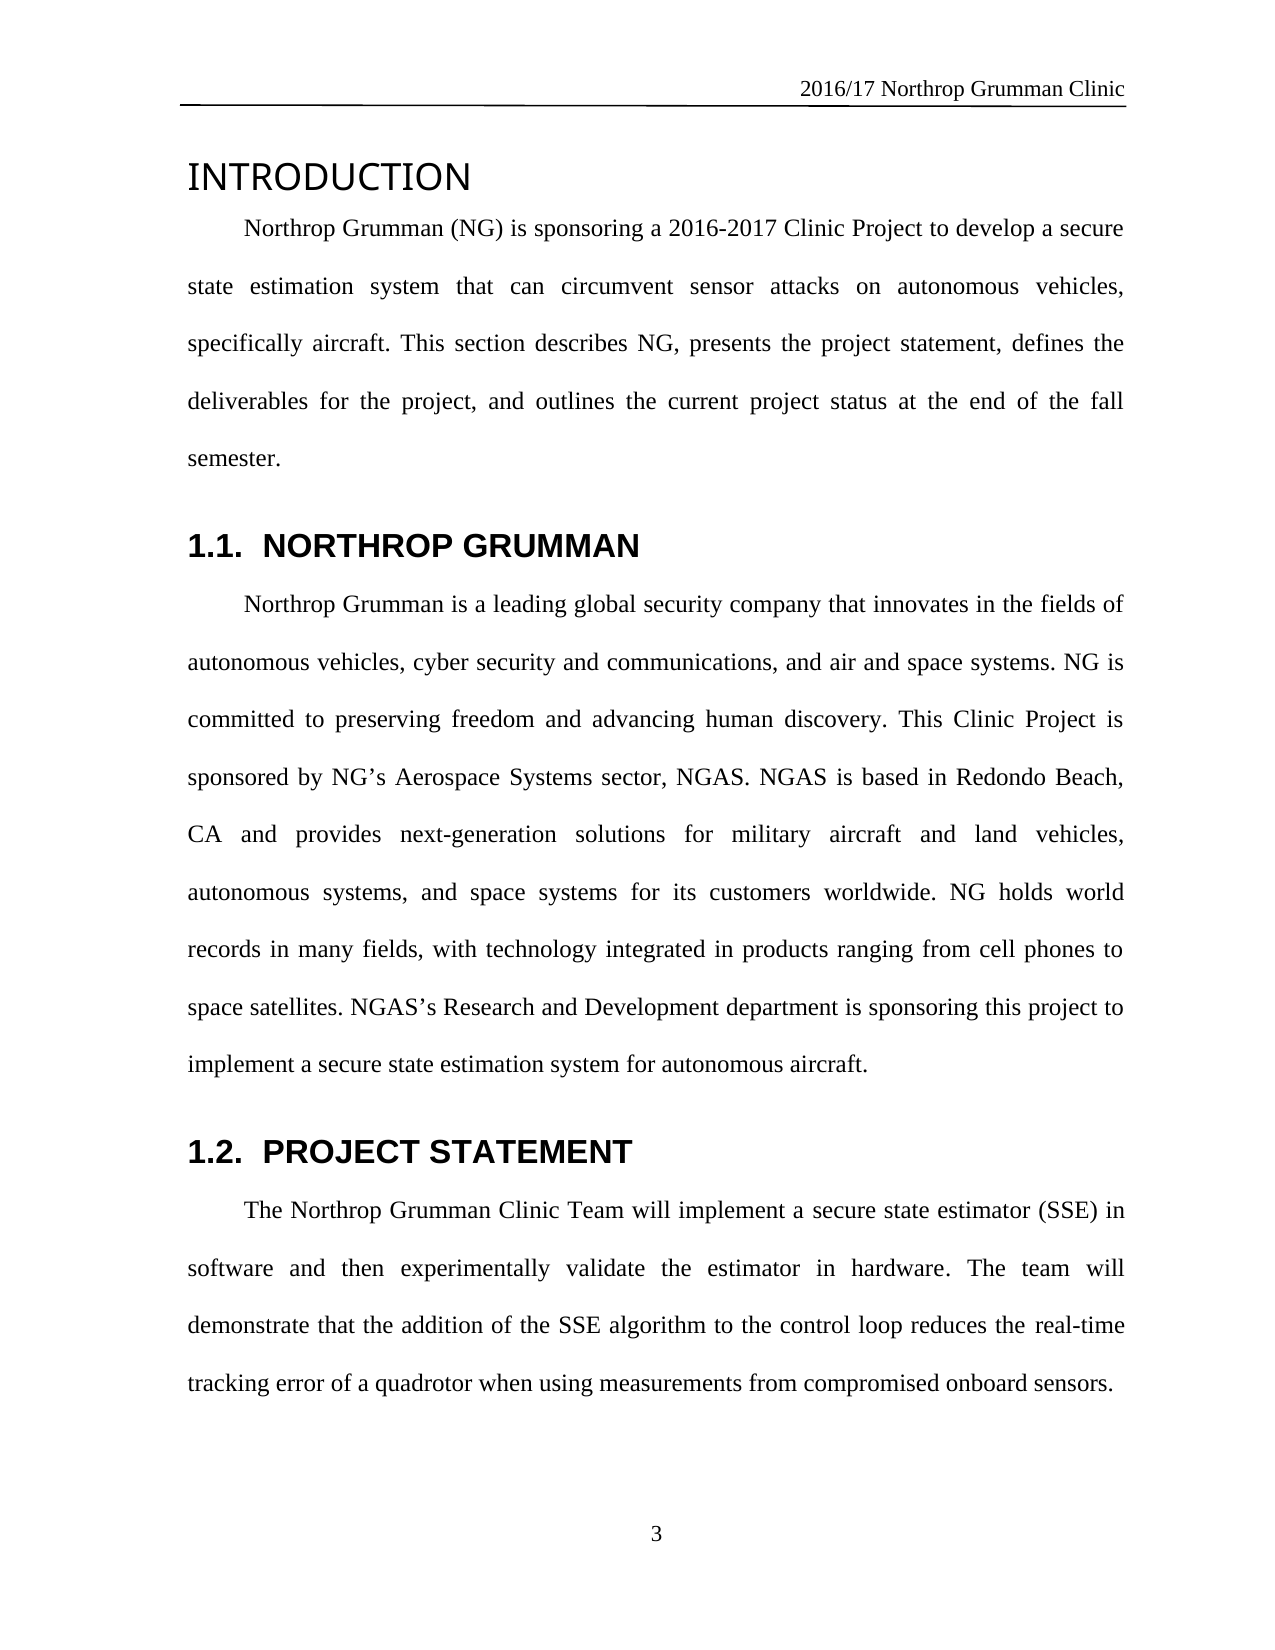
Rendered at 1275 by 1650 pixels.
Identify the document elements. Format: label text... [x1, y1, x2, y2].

subtitle Northrop Grumman [187, 526, 1125, 564]
text Northrop Grumman (NG) is sponsoring a 2016-2017 Clinic Project to develop a secure state estimation system that can circumvent sensor attacks on autonomous vehicles, specifically aircraft. This section describes NG, presents the project statement, defines the deliverables for the project, and outlines the current project status at the end of the fall semester. [187, 213, 1125, 472]
subtitle introduction [187, 150, 1125, 201]
text The Northrop Grumman Clinic Team will implement a secure state estimator (SSE) in software and then experimentally validate the estimator in hardware. The team will demonstrate that the addition of the SSE algorithm to the control loop reduces the real-time tracking error of a quadrotor when using measurements from compromised onboard sensors. [187, 1195, 1125, 1397]
text Northrop Grumman is a leading global security company that innovates in the fields of autonomous vehicles, cyber security and communications, and air and space systems. NG is committed to preserving freedom and advancing human discovery. This Clinic Project is sponsored by NG’s Aerospace Systems sector, NGAS. NGAS is based in Redondo Beach, CA and provides next-generation solutions for military aircraft and land vehicles, autonomous systems, and space systems for its customers worldwide. NG holds world records in many fields, with technology integrated in products ranging from cell phones to space satellites. NGAS’s Research and Development department is sponsoring this project to implement a secure state estimation system for autonomous aircraft. [187, 589, 1125, 1078]
subtitle Project Statement [187, 1132, 1125, 1170]
